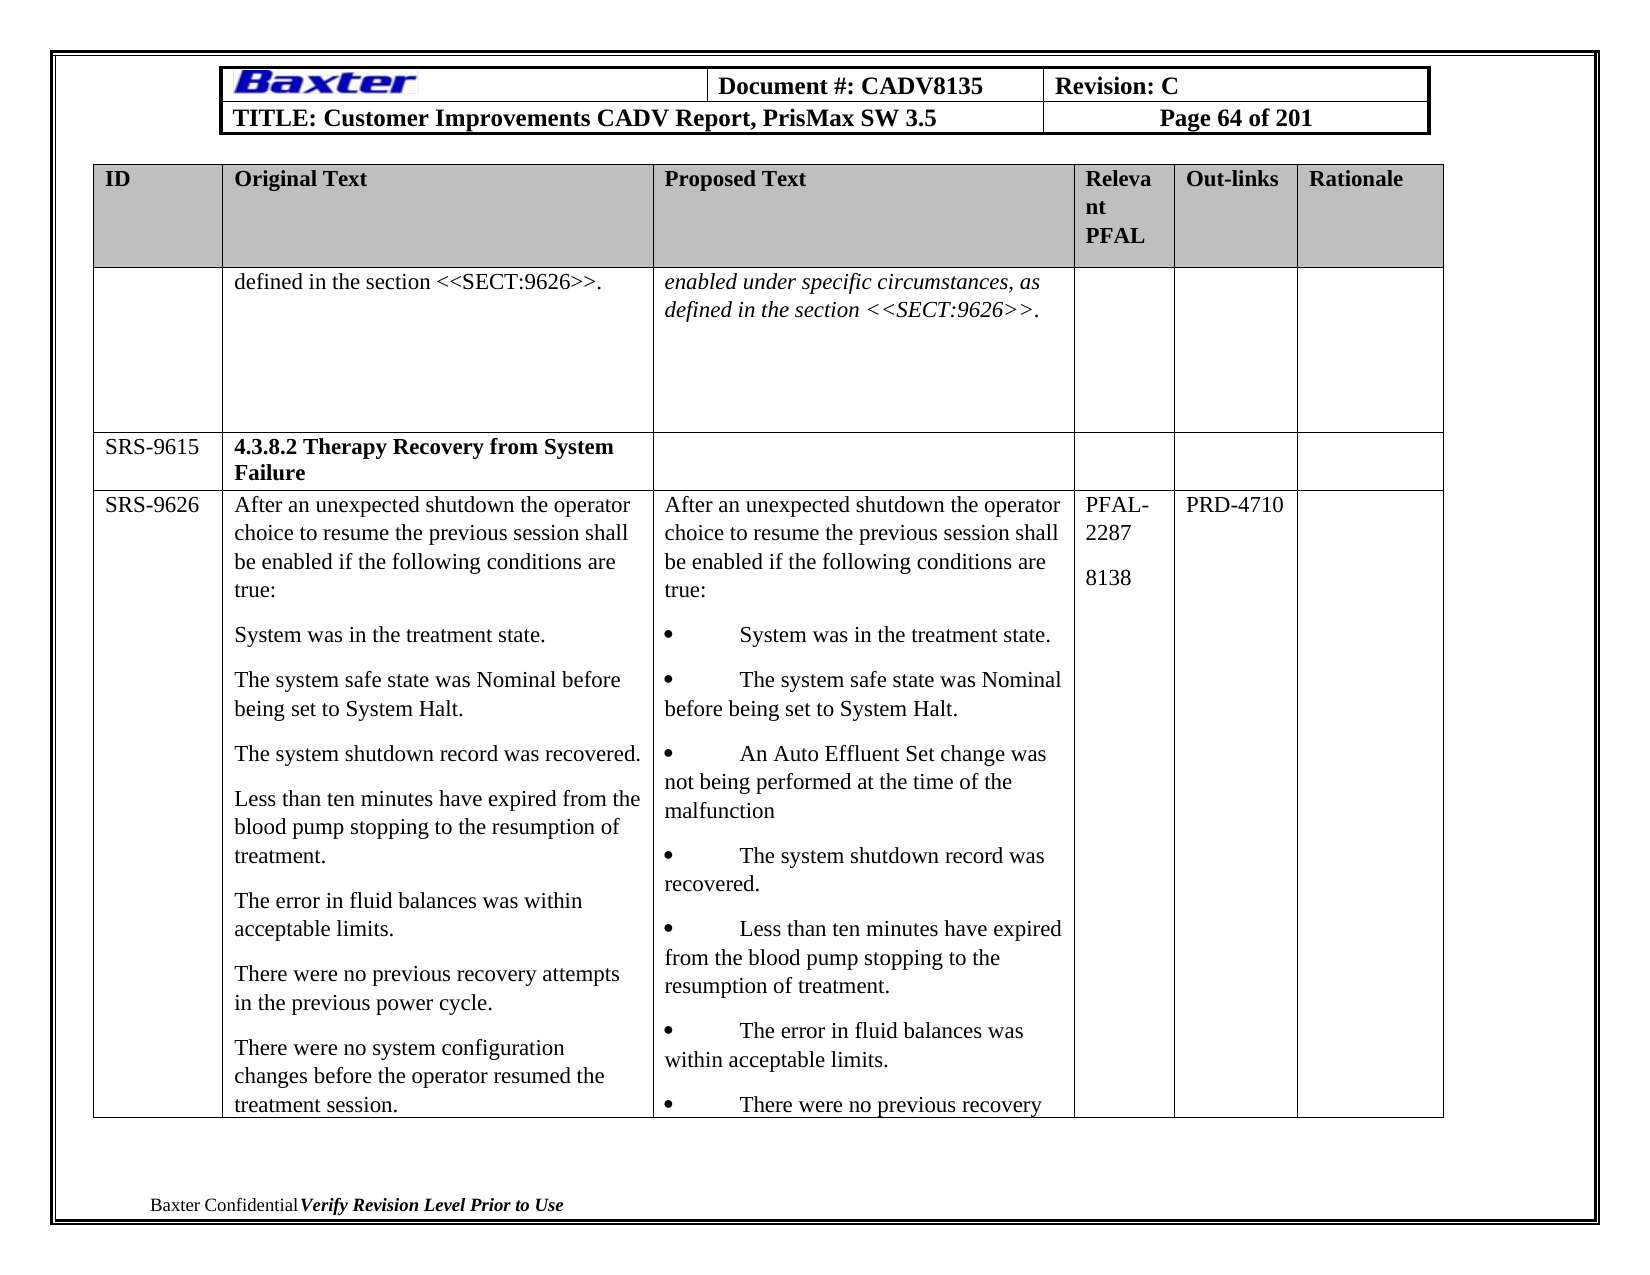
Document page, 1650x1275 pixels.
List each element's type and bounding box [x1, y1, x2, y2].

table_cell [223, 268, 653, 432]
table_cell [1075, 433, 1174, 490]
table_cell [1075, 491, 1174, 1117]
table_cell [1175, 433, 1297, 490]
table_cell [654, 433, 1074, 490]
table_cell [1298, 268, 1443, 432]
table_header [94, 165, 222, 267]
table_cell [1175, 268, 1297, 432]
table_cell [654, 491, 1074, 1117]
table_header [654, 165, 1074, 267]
picture [232, 70, 420, 96]
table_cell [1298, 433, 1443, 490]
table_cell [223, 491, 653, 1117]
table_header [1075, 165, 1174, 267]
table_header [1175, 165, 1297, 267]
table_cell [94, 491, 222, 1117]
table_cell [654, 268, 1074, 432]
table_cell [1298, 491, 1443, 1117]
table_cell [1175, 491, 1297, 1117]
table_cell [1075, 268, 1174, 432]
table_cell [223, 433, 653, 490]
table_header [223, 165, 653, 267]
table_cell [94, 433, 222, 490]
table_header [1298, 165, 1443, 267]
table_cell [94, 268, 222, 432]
